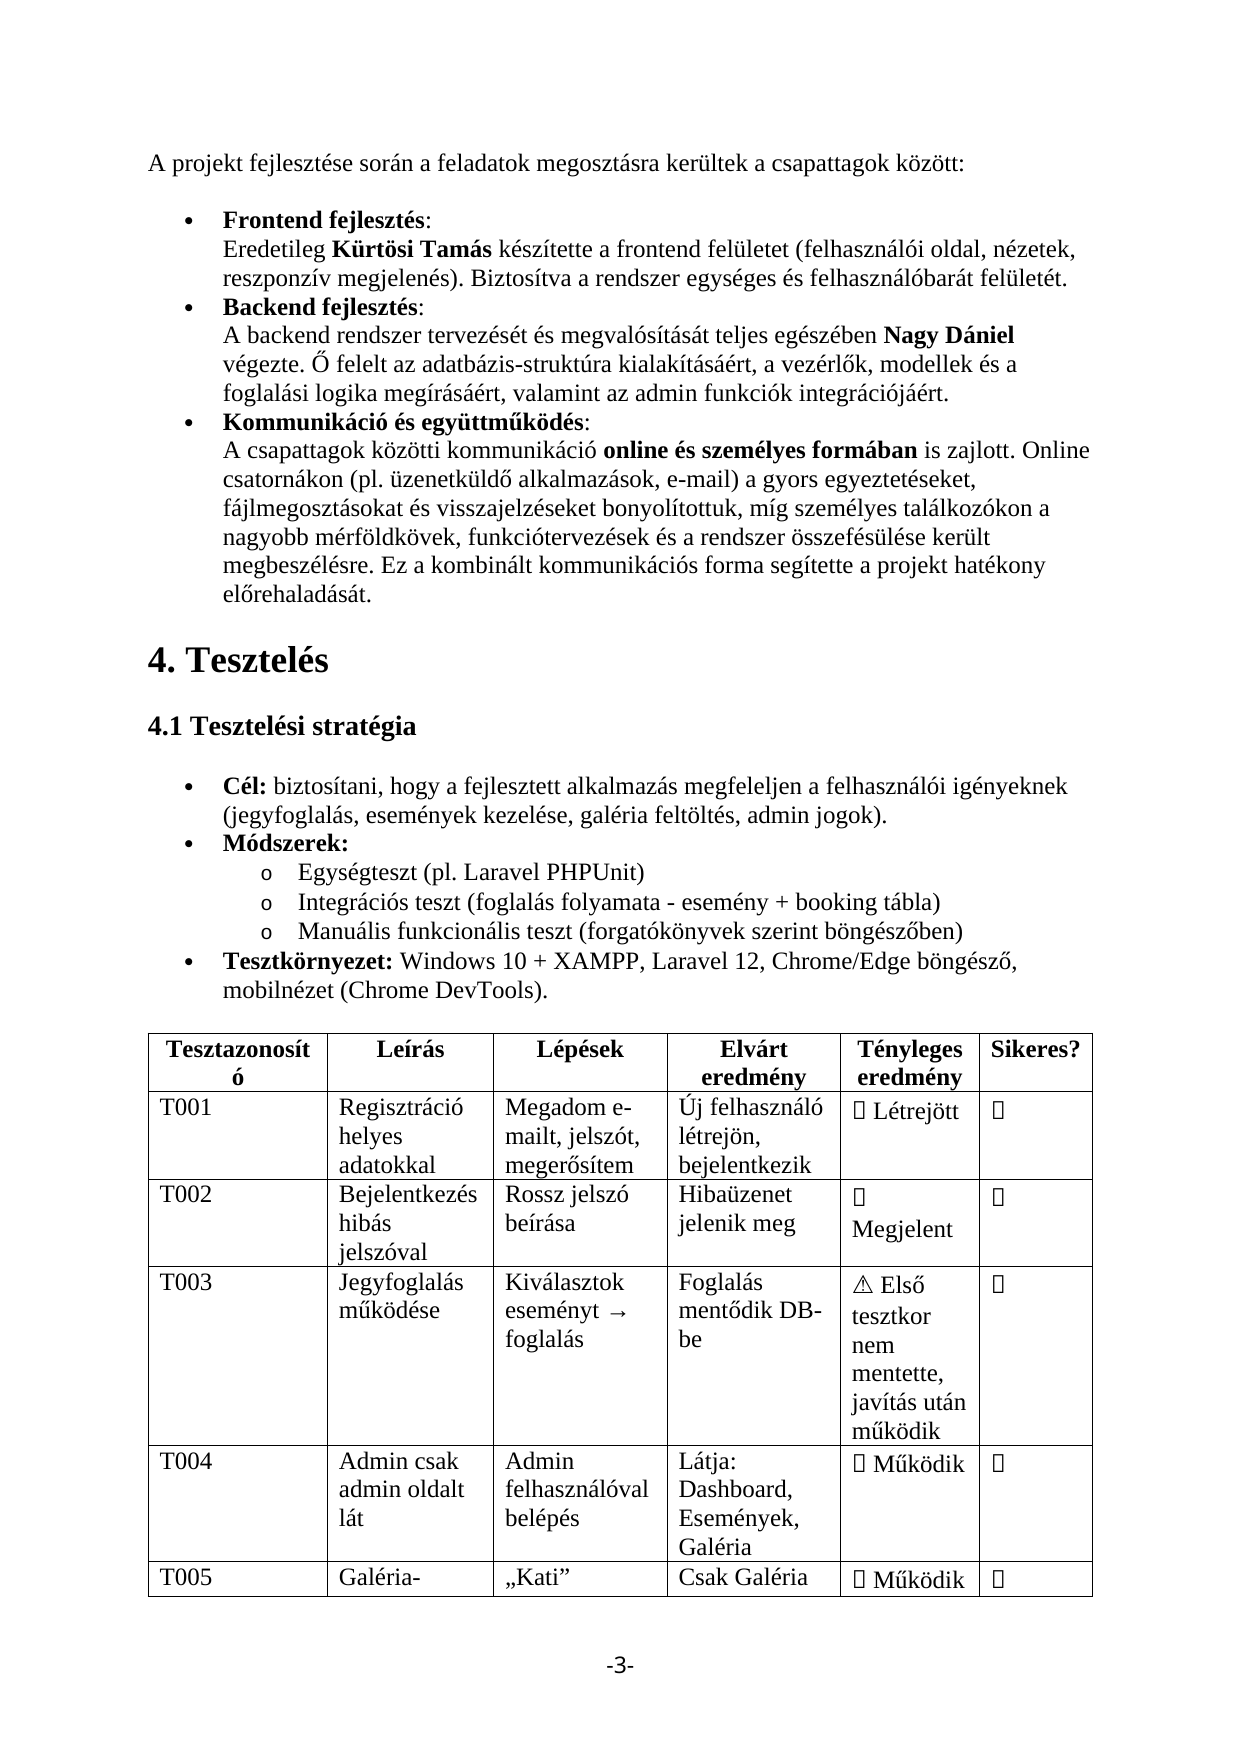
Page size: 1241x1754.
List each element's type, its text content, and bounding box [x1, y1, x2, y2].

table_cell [668, 1518, 840, 1604]
table_cell Kiválasztok eseményt → foglalás [494, 1339, 667, 1517]
list Tesztkörnyezet: Windows 10 + XAMPP, Laravel 12, Chrome/Edge böngésző, mobilnézet (Chrome DevTools). [185, 1018, 1093, 1076]
table_cell ✅ [980, 1339, 1092, 1517]
list Manuális funkcionális teszt (forgatókönyvek szerint böngészőben) [260, 989, 1093, 1018]
table_cell ⚠ Első tesztkor nem mentette, javítás után működik [841, 1339, 979, 1517]
list Frontend fejlesztés: Eredetileg Kürtösi Tamás készítette a frontend felületet (felhasználói oldal, nézetek, reszponzív megjelenés). Biztosítva a rendszer egységes és felhasználóbarát felületét. [185, 278, 1093, 364]
table_cell ✅ [980, 1518, 1092, 1604]
table_cell Hibaüzenet jelenik meg [668, 1252, 840, 1338]
table_cell T002 [149, 1252, 327, 1338]
text 4.1 Tesztelési stratégia [148, 782, 1093, 814]
text A projekt fejlesztése során a feladatok megosztásra kerültek a csapattagok között: [148, 220, 1093, 249]
table_cell ✅ Létrejött [841, 1165, 979, 1251]
table_header Tényleges eredmény [841, 1106, 979, 1163]
list Integrációs teszt (foglalás folyamata - esemény + booking tábla) [260, 959, 1093, 989]
table_cell T001 [149, 1165, 327, 1251]
table_header Elvárt eredmény [668, 1106, 840, 1163]
table_cell T004 [149, 1518, 327, 1604]
list Egységteszt (pl. Laravel PHPUnit) [260, 929, 1093, 959]
list Backend fejlesztés: A backend rendszer tervezését és megvalósítását teljes egészében Nagy Dániel végezte. Ő felelt az adatbázis-struktúra kialakításáért, a vezérlők, modellek és a foglalási logika megírásáért, valamint az admin funkciók integrációjáért. [185, 364, 1093, 479]
table_cell ✅ [980, 1165, 1092, 1251]
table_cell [494, 1518, 667, 1604]
table_cell T003 [149, 1339, 327, 1517]
table_cell ✅ Működik [841, 1518, 979, 1604]
table_cell ✅ [980, 1252, 1092, 1338]
text 3. Csapatmunka [148, 148, 1093, 191]
table_cell Regisztráció helyes adatokkal [328, 1165, 493, 1251]
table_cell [328, 1518, 493, 1604]
list Módszerek: [185, 901, 1093, 929]
text 4. Tesztelés [148, 709, 1093, 753]
table_cell ✅ Megjelent [841, 1252, 979, 1338]
list Cél: biztosítani, hogy a fejlesztett alkalmazás megfeleljen a felhasználói igényeknek (jegyfoglalás, események kezelése, galéria feltöltés, admin jogok). [185, 843, 1093, 901]
table_cell Jegyfoglalás működése [328, 1339, 493, 1517]
table_header Lépések [494, 1106, 667, 1163]
table_cell Foglalás mentődik DB-be [668, 1339, 840, 1517]
list Kommunikáció és együttműködés: A csapattagok közötti kommunikáció online és személyes formában is zajlott. Online csatornákon (pl. üzenetküldő alkalmazások, e-mail) a gyors egyeztetéseket, fájlmegosztásokat és visszajelzéseket bonyolítottuk, míg személyes találkozókon a nagyobb mérföldkövek, funkciótervezések és a rendszer összefésülése került megbeszélésre. Ez a kombinált kommunikációs forma segítette a projekt hatékony előrehaladását. [185, 479, 1093, 680]
table_header Sikeres? [980, 1106, 1092, 1163]
table_header Leírás [328, 1106, 493, 1163]
table_cell Bejelentkezés hibás jelszóval [328, 1252, 493, 1338]
table_cell Új felhasználó létrejön, bejelentkezik [668, 1165, 840, 1251]
table_cell Megadom e-mailt, jelszót, megerősítem [494, 1165, 667, 1251]
table_header Tesztazonosító [149, 1106, 327, 1163]
table_cell Rossz jelszó beírása [494, 1252, 667, 1338]
